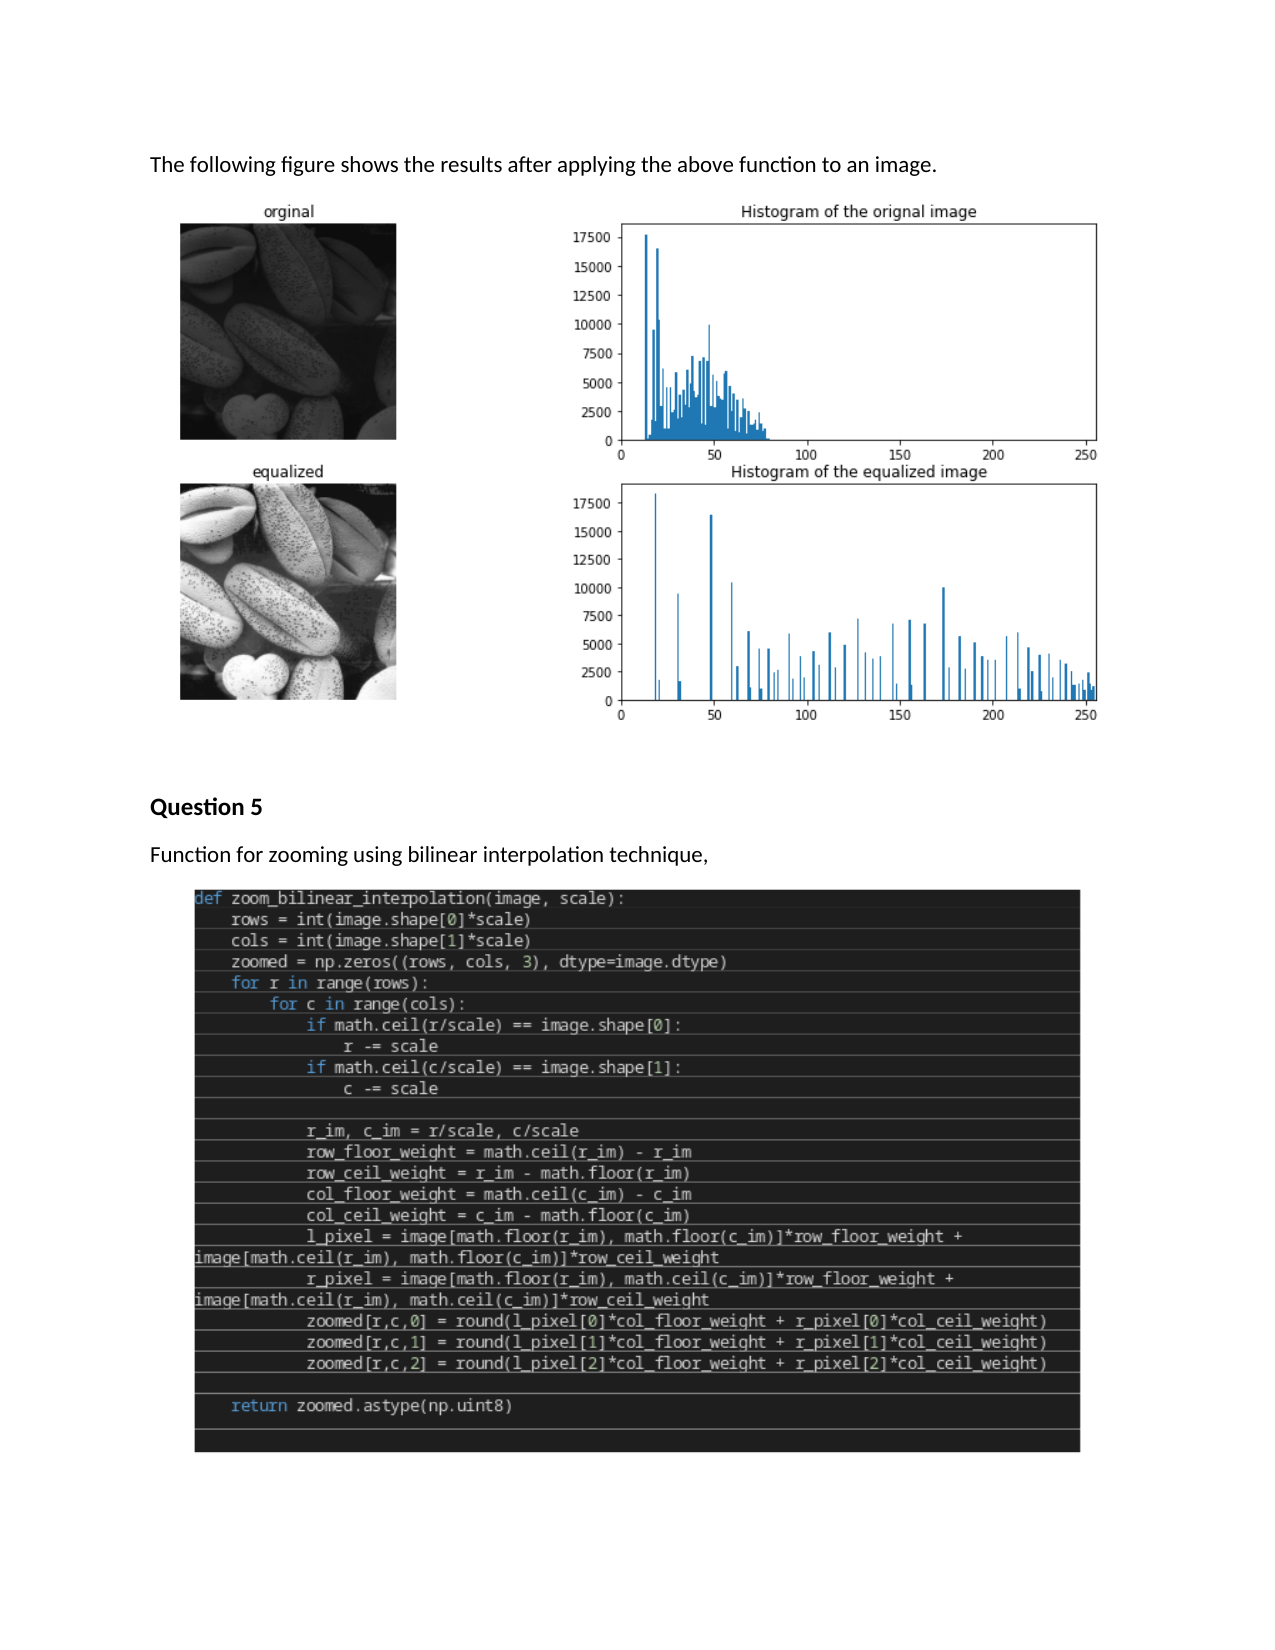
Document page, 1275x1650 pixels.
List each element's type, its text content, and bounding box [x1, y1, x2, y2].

text Question 5 [150, 791, 1125, 821]
text Function for zooming using bilinear interpolation technique, [150, 840, 1125, 868]
text The following figure shows the results after applying the above function to an image. [150, 150, 1125, 178]
picture [174, 196, 1101, 725]
